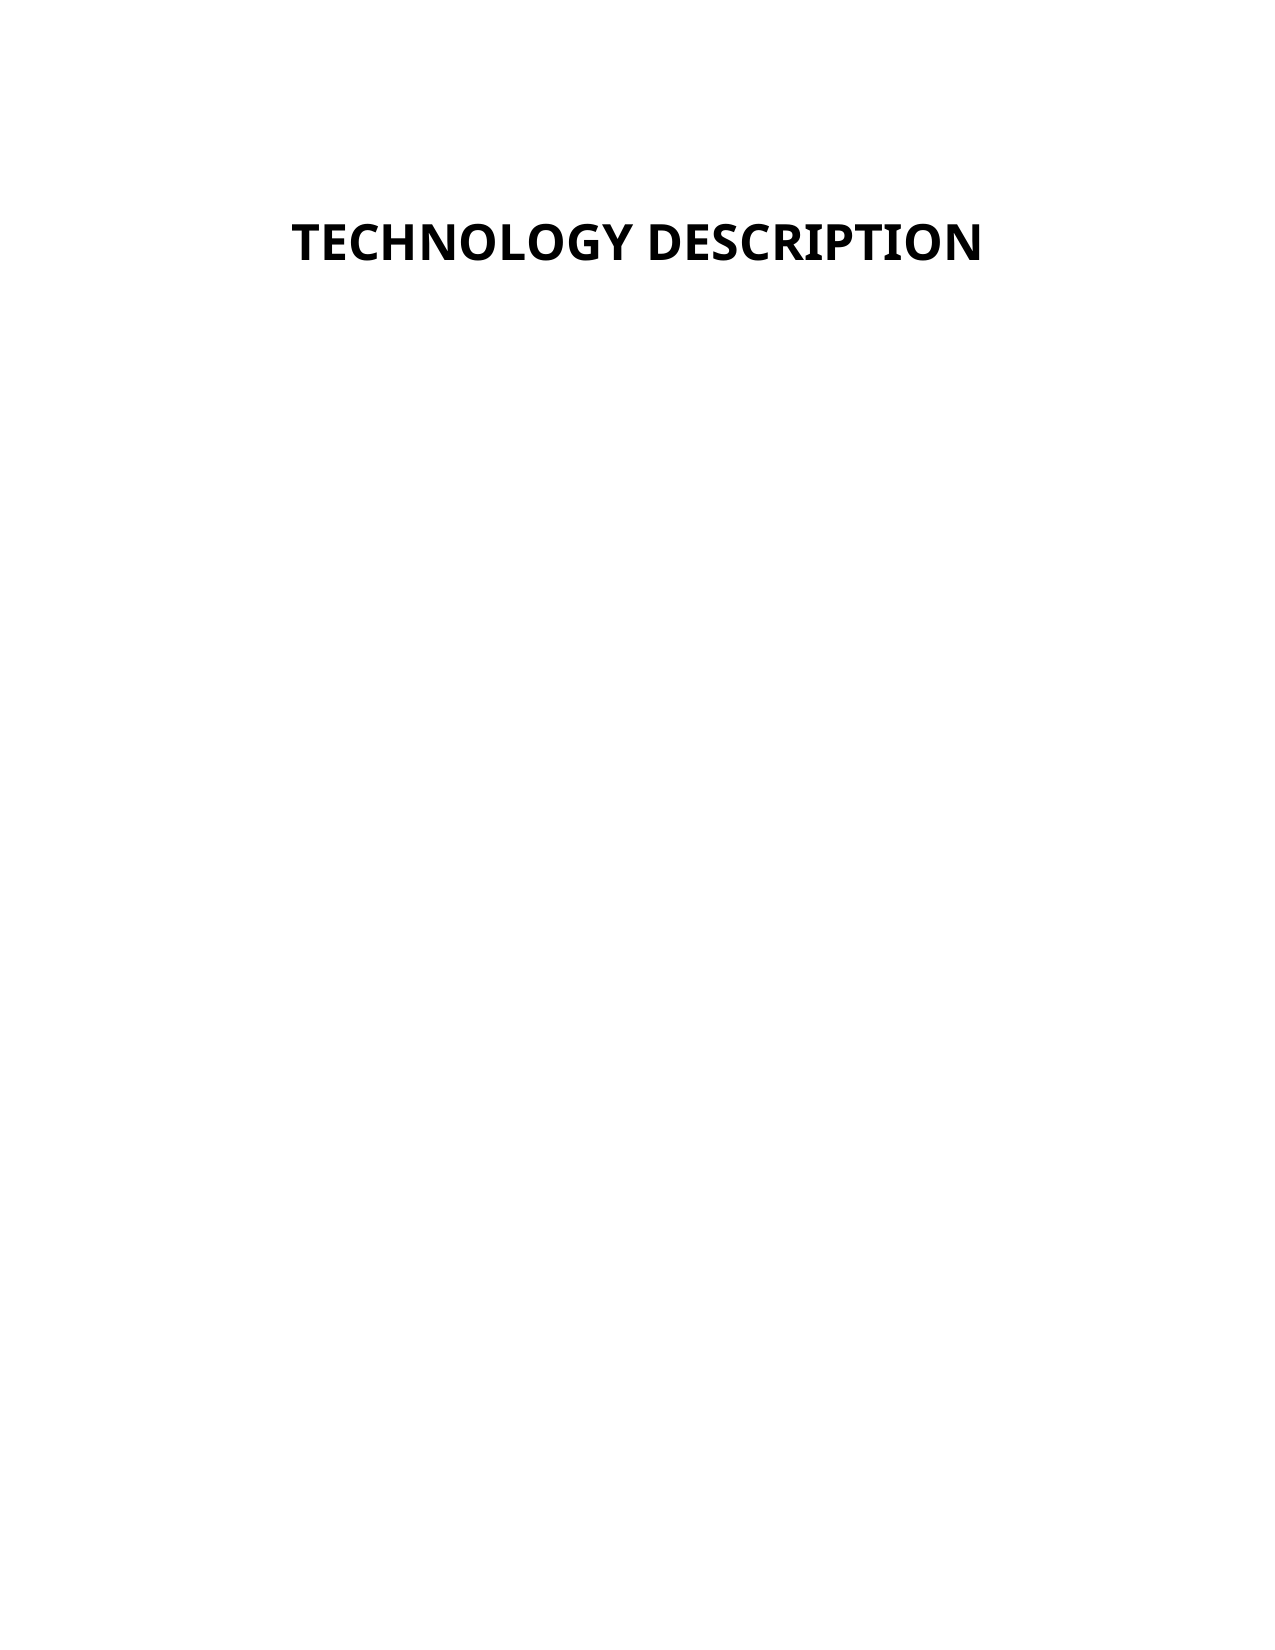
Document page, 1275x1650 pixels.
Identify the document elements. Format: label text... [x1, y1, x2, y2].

text TECHNOLOGY DESCRIPTION [150, 207, 1125, 275]
